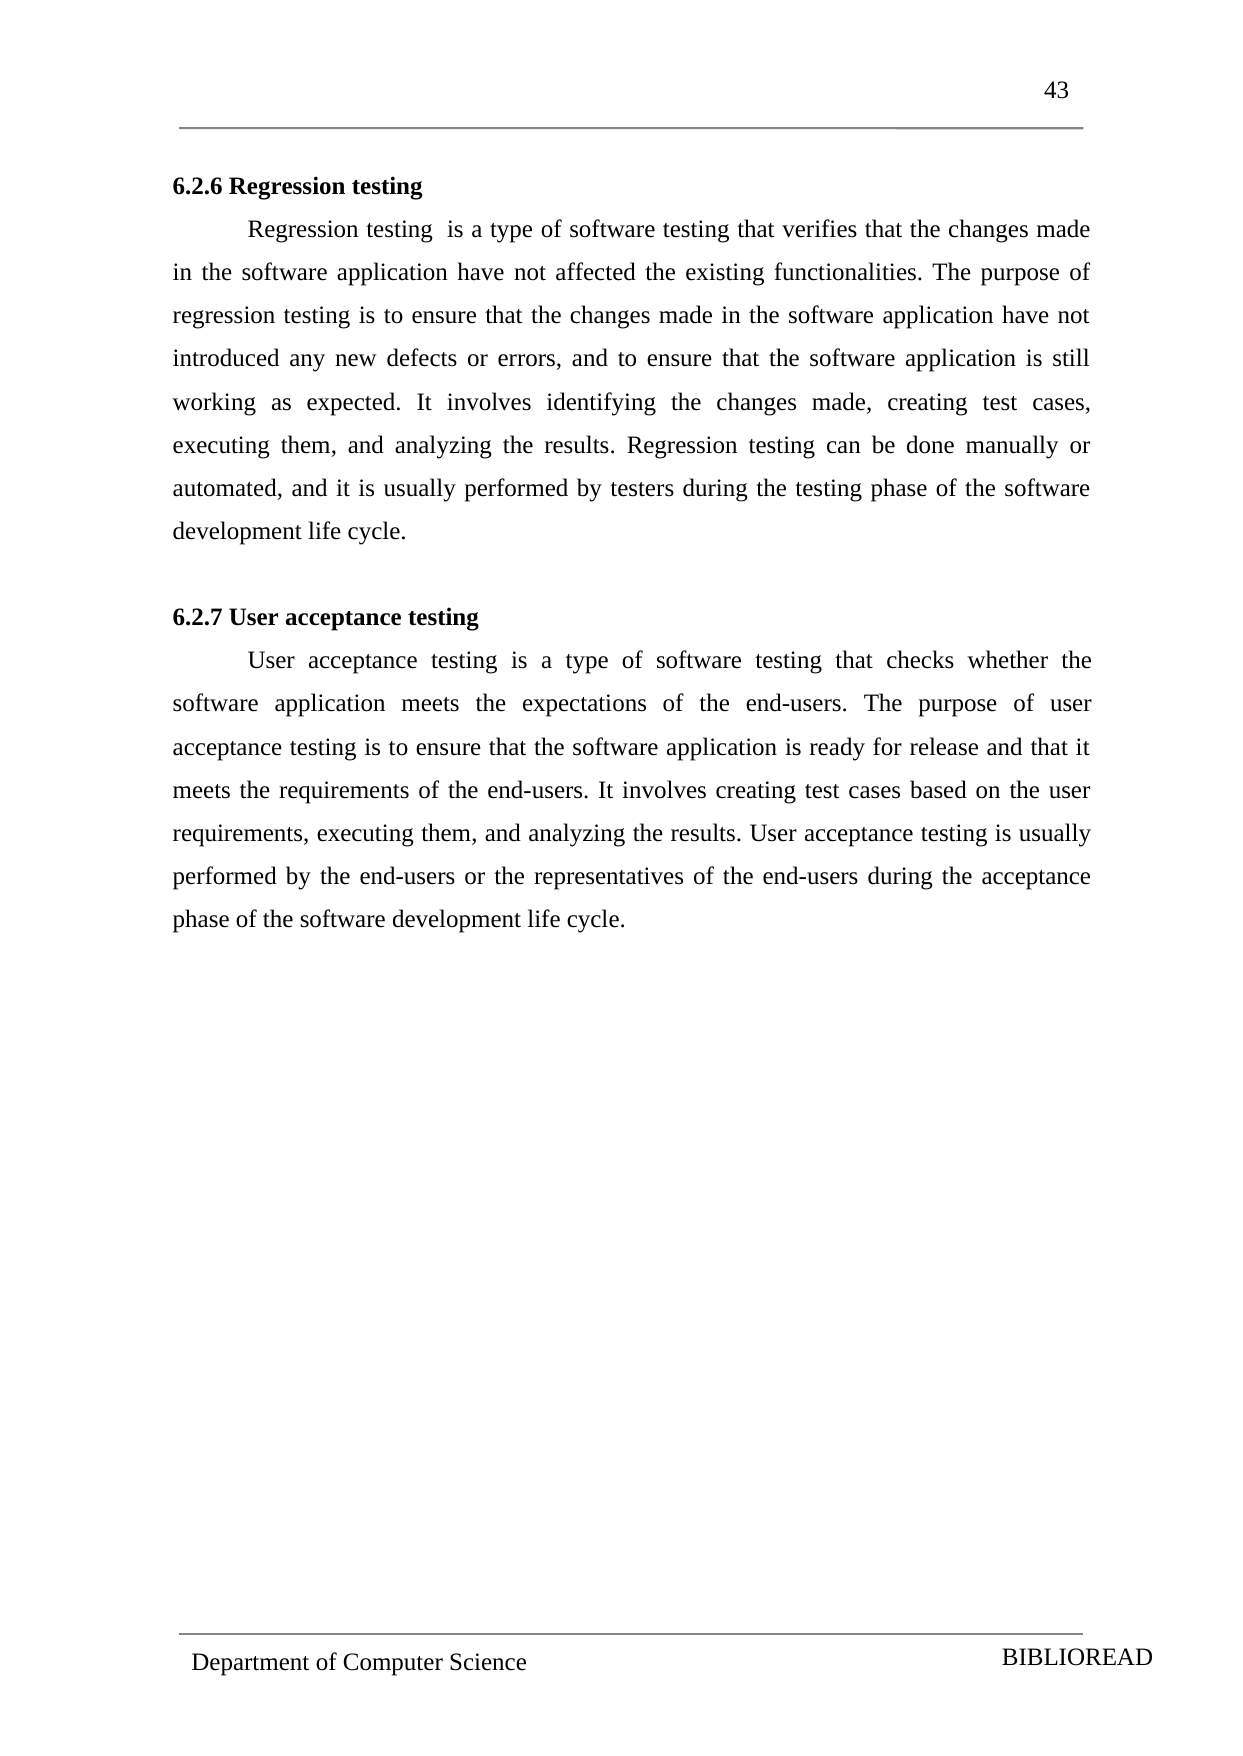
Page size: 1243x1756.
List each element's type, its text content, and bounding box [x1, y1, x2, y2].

subtitle User acceptance testing [172, 602, 1234, 631]
subtitle Regression testing [172, 171, 1234, 200]
text Regression testing is a type of software testing that verifies that the changes made in the software application have not affected the existing functionalities. The purpose of regression testing is to ensure that the changes made in the software application have not introduced any new defects or errors, and to ensure that the software application is still working as expected. It involves identifying the changes made, creating test cases, executing them, and analyzing the results. Regression testing can be done manually or automated, and it is usually performed by testers during the testing phase of the software development life cycle. [172, 214, 1091, 545]
text User acceptance testing is a type of software testing that checks whether the software application meets the expectations of the end-users. The purpose of user acceptance testing is to ensure that the software application is ready for release and that it meets the requirements of the end-users. It involves creating test cases based on the user requirements, executing them, and analyzing the results. User acceptance testing is usually performed by the end-users or the representatives of the end-users during the acceptance phase of the software development life cycle. [172, 645, 1092, 933]
